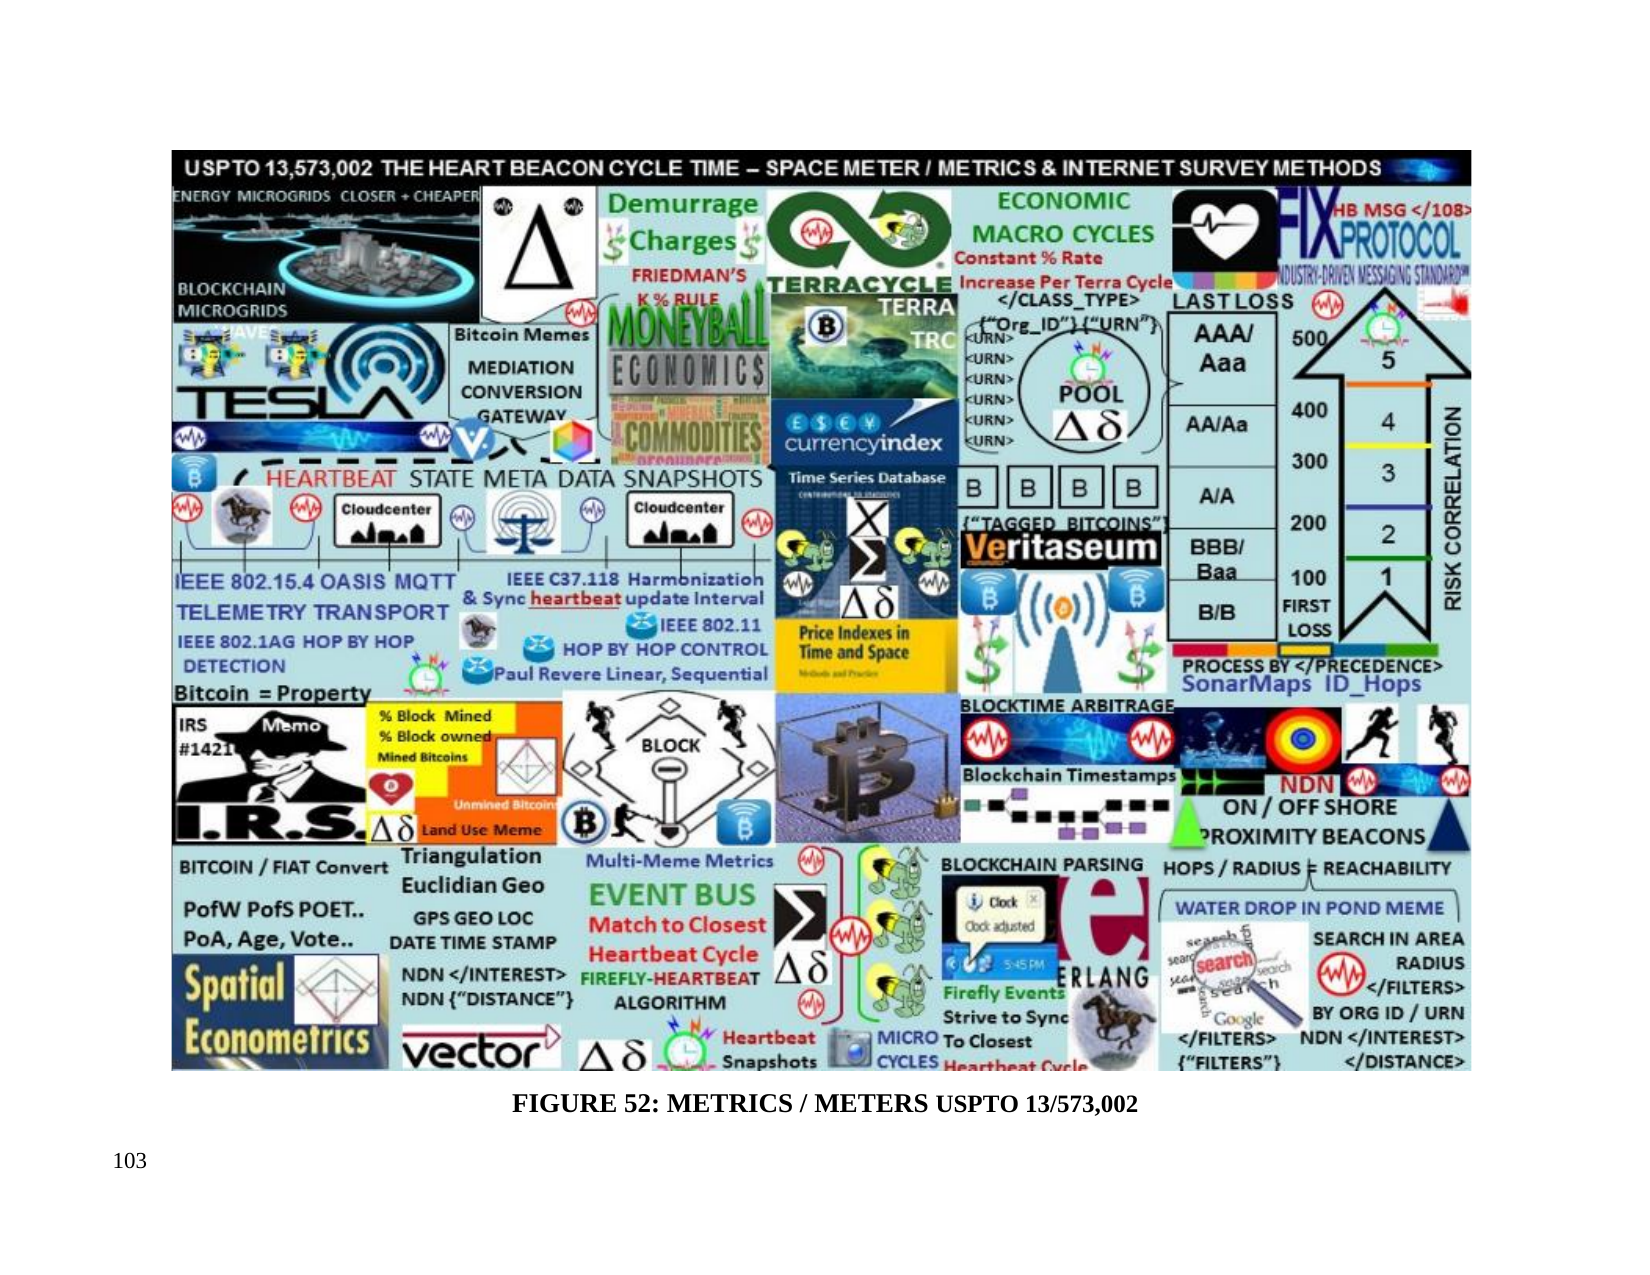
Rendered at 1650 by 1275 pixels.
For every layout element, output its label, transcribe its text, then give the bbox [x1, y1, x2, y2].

text FIGURE 52: METRICS / METERS USPTO 13/573,002 [112, 1087, 1537, 1118]
picture [171, 150, 1472, 1071]
